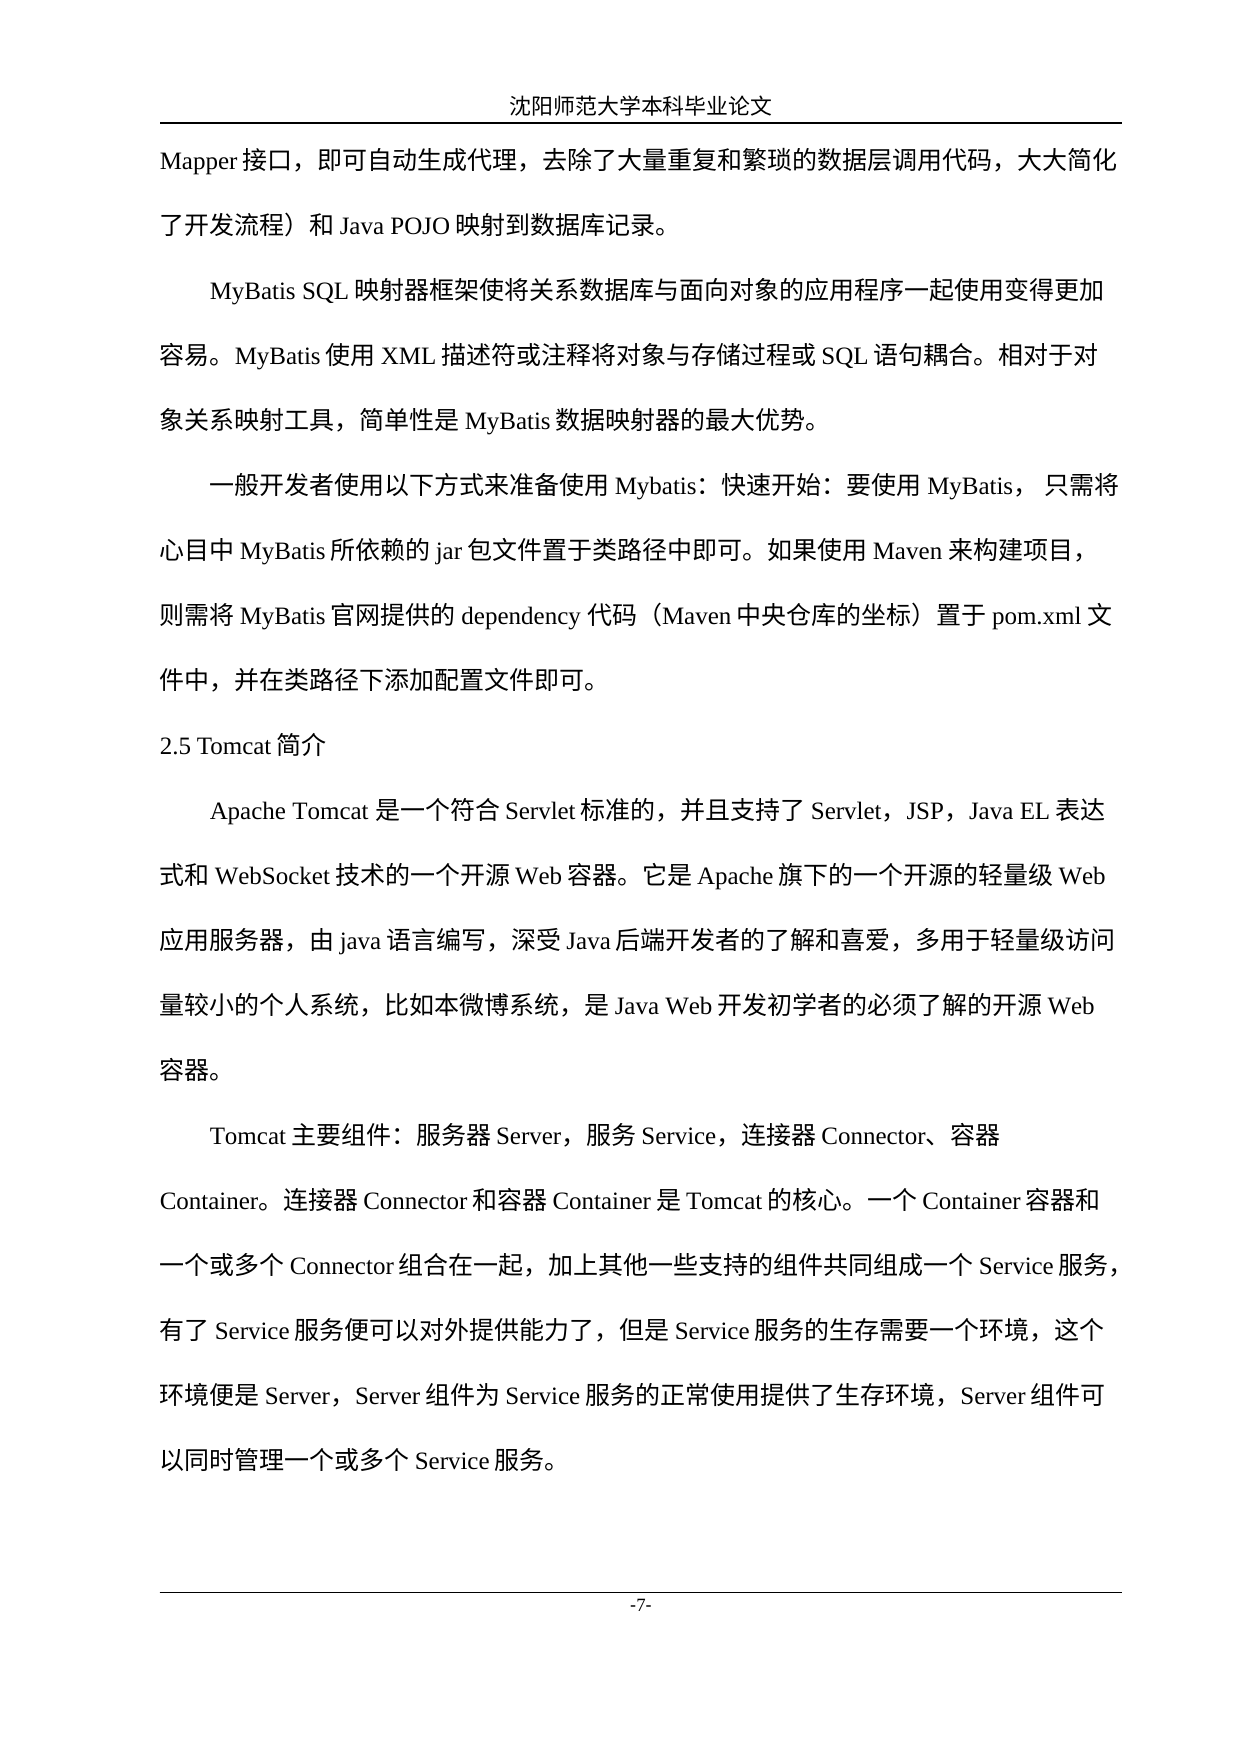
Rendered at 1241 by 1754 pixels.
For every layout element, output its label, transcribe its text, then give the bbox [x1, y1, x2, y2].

subtitle 2.5 Tomcat简介 [159, 711, 1122, 776]
text Apache Tomcat 是一个符合Servlet标准的，并且支持了Servlet，JSP，Java EL表达式和WebSocket技术的一个开源Web容器。它是Apache旗下的一个开源的轻量级Web应用服务器，由java语言编写，深受Java后端开发者的了解和喜爱，多用于轻量级访问量较小的个人系统，比如本微博系统，是Java Web开发初学者的必须了解的开源Web容器。 [159, 776, 1122, 1101]
text MyBatis SQL映射器框架使将关系数据库与面向对象的应用程序一起使用变得更加容易。MyBatis使用XML描述符或注释将对象与存储过程或SQL语句耦合。相对于对象关系映射工具，简单性是MyBatis数据映射器的最大优势。 [159, 256, 1122, 451]
text Tomcat主要组件：服务器Server，服务Service，连接器Connector、容器Container。连接器Connector和容器Container是Tomcat的核心。一个Container容器和一个或多个Connector组合在一起，加上其他一些支持的组件共同组成一个Service服务，有了Service服务便可以对外提供能力了，但是Service服务的生存需要一个环境，这个环境便是Server，Server组件为Service服务的正常使用提供了生存环境，Server组件可以同时管理一个或多个Service服务。 [159, 1101, 1122, 1491]
text 一般开发者使用以下方式来准备使用Mybatis：快速开始：要使用 MyBatis， 只需将心目中MyBatis所依赖的jar包文件置于类路径中即可。如果使用 Maven 来构建项目，则需将MyBatis官网提供的 dependency 代码（Maven中央仓库的坐标）置于 pom.xml 文件中，并在类路径下添加配置文件即可。 [159, 451, 1122, 711]
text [159, 126, 1122, 256]
